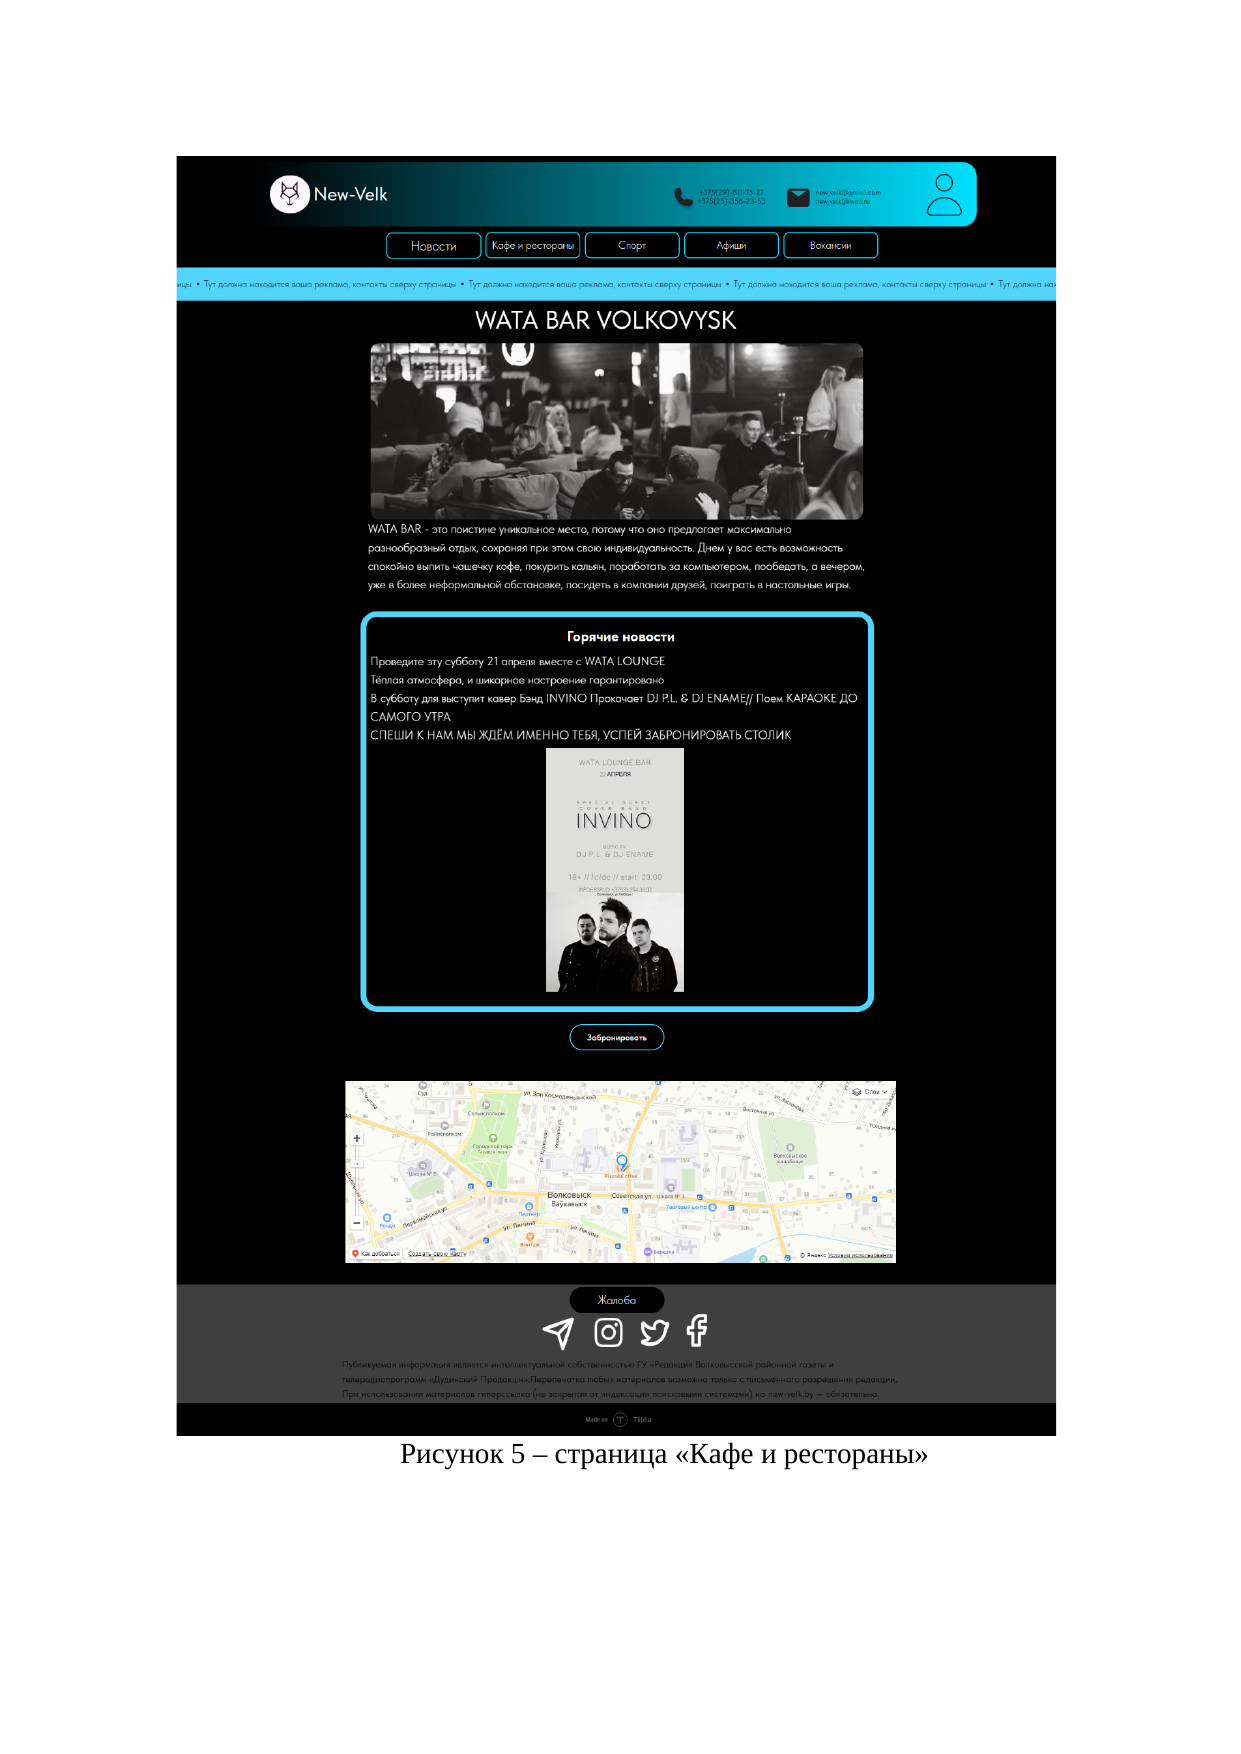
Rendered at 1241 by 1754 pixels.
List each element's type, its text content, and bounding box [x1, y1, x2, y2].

picture [176, 156, 1057, 1436]
